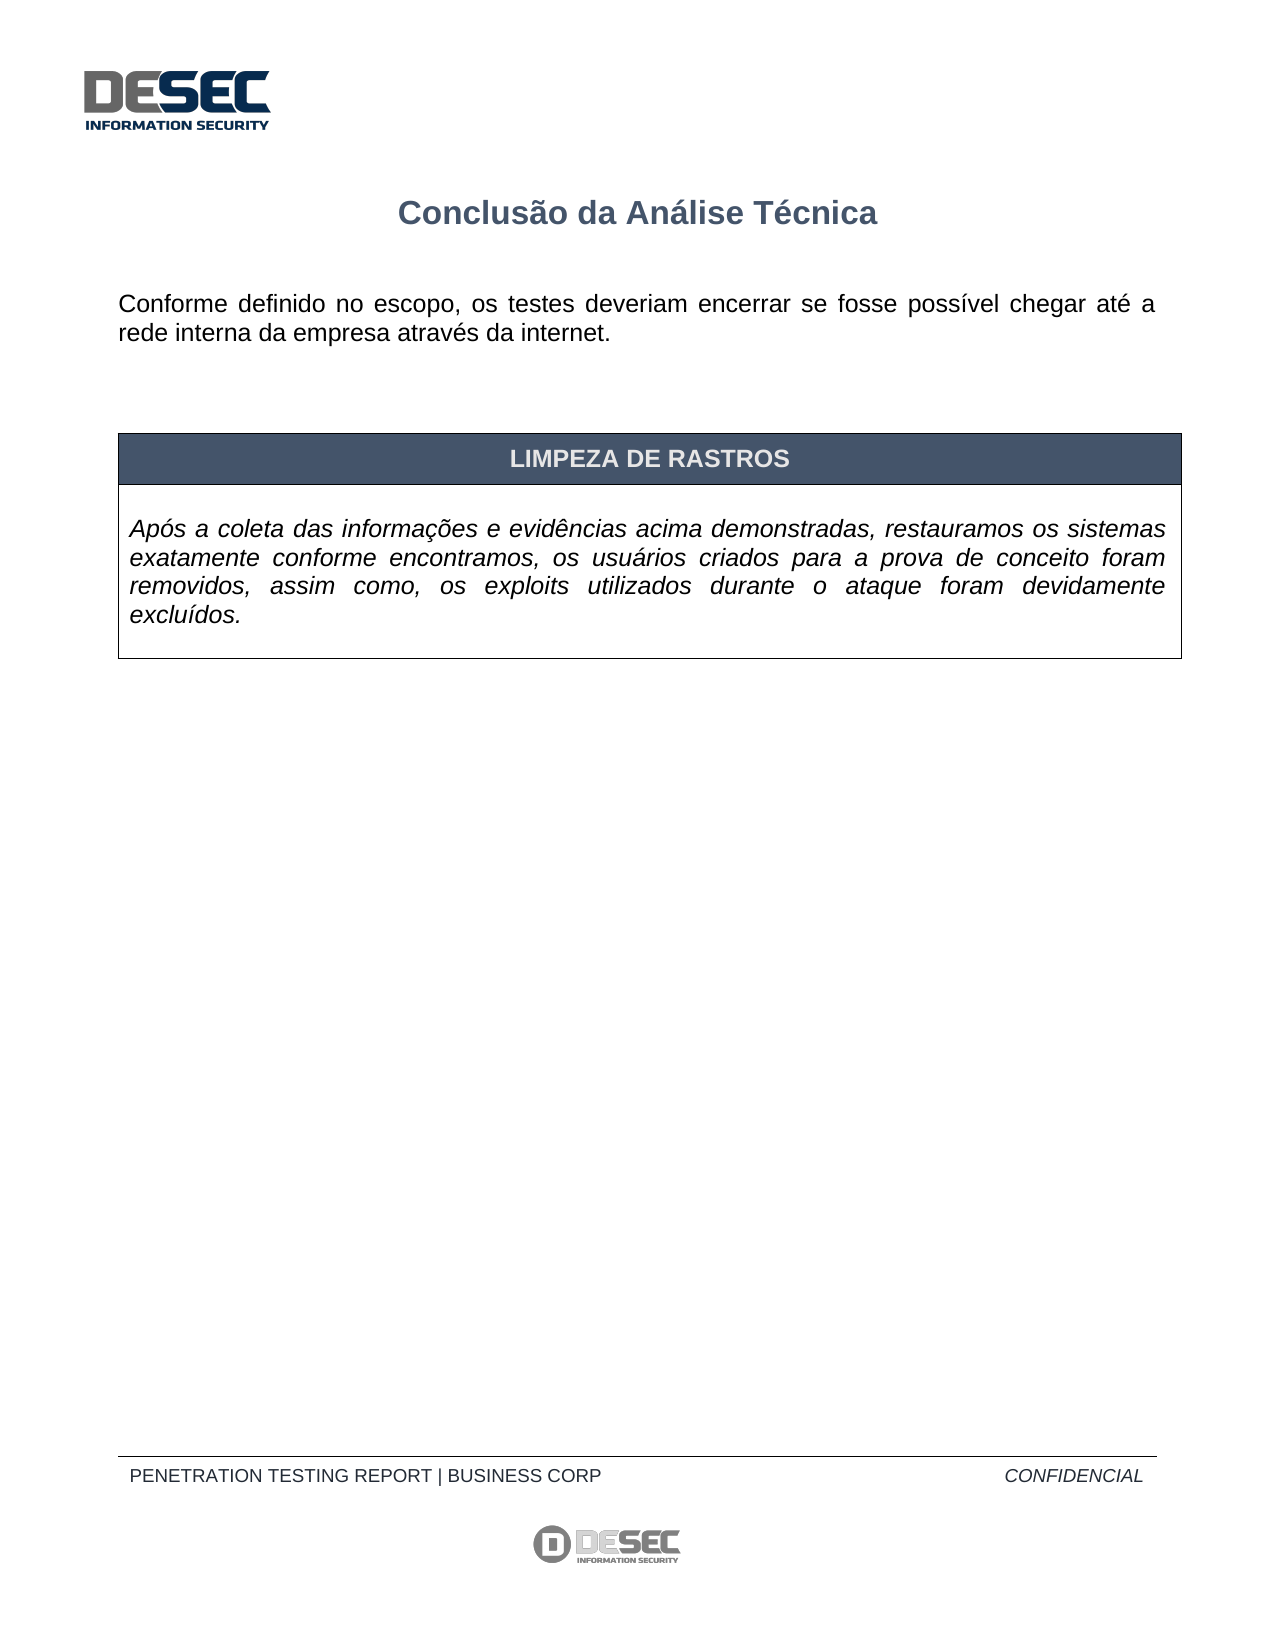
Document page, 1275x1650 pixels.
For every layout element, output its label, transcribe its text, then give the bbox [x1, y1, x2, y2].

table_header LIMPEZA DE RASTROS [119, 434, 1181, 484]
text Conclusão da Análise Técnica [118, 193, 1157, 232]
text Conforme definido no escopo, os testes deveriam encerrar se fosse possível chegar até a rede interna da empresa através da internet. [118, 289, 1157, 347]
table_cell Após a coleta das informações e evidências acima demonstradas, restauramos os sistemas exatamente conforme encontramos, os usuários criados para a prova de conceito foram removidos, assim como, os exploits utilizados durante o ataque foram devidamente excluídos. [119, 485, 1181, 657]
picture [531, 1520, 684, 1568]
picture [84, 71, 271, 130]
